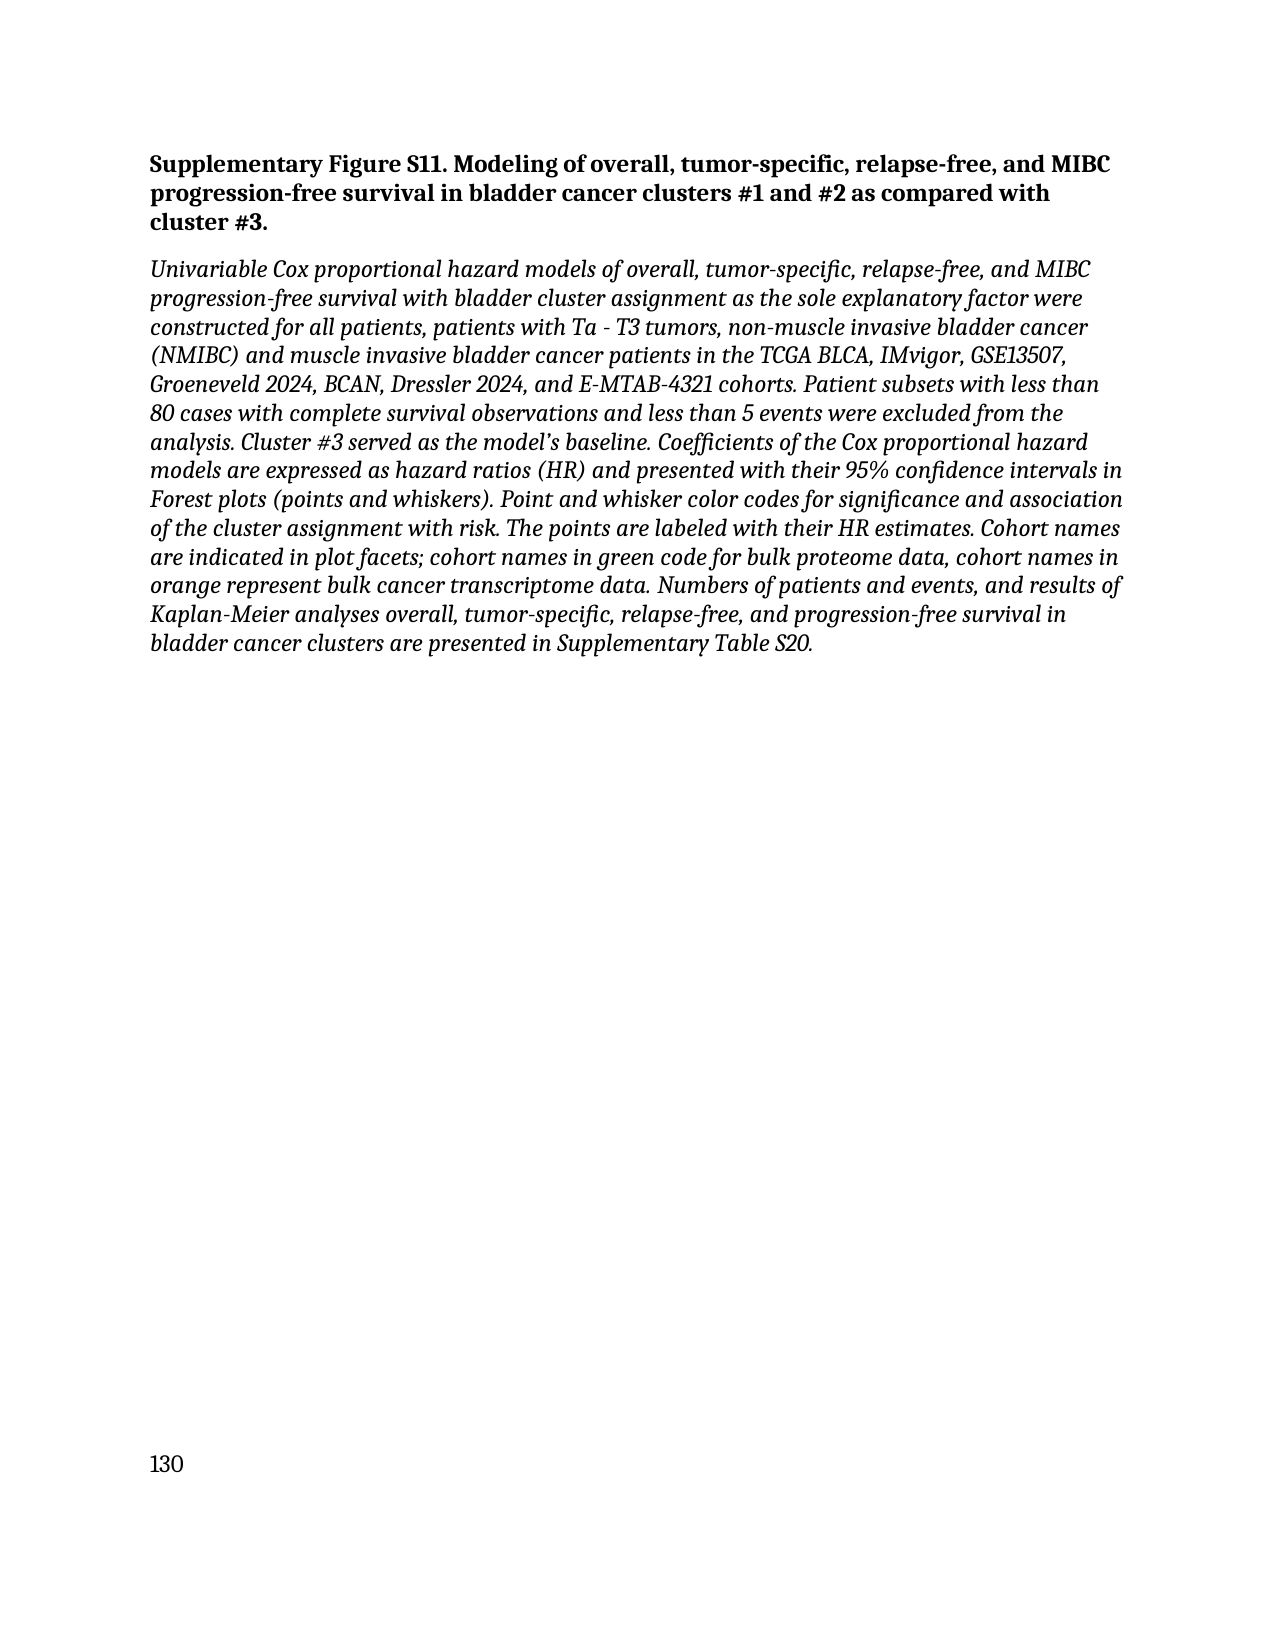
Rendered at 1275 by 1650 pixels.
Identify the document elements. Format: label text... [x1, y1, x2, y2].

text Univariable Cox proportional hazard models of overall, tumor-specific, relapse-free, and MIBC progression-free survival with bladder cluster assignment as the sole explanatory factor were constructed for all patients, patients with Ta - T3 tumors, non-muscle invasive bladder cancer (NMIBC) and muscle invasive bladder cancer patients in the TCGA BLCA, IMvigor, GSE13507, Groeneveld 2024, BCAN, Dressler 2024, and E-MTAB-4321 cohorts. Patient subsets with less than 80 cases with complete survival observations and less than 5 events were excluded from the analysis. Cluster #3 served as the model’s baseline. Coefficients of the Cox proportional hazard models are expressed as hazard ratios (HR) and presented with their 95% confidence intervals in Forest plots (points and whiskers). Point and whisker color codes for significance and association of the cluster assignment with risk. The points are labeled with their HR estimates. Cohort names are indicated in plot facets; cohort names in green code for bulk proteome data, cohort names in orange represent bulk cancer transcriptome data. Numbers of patients and events, and results of Kaplan-Meier analyses overall, tumor-specific, relapse-free, and progression-free survival in bladder cancer clusters are presented in Supplementary Table S20. [150, 255, 1125, 657]
text Supplementary Figure S11. Modeling of overall, tumor-specific, relapse-free, and MIBC progression-free survival in bladder cancer clusters #1 and #2 as compared with cluster #3. [150, 150, 1125, 236]
